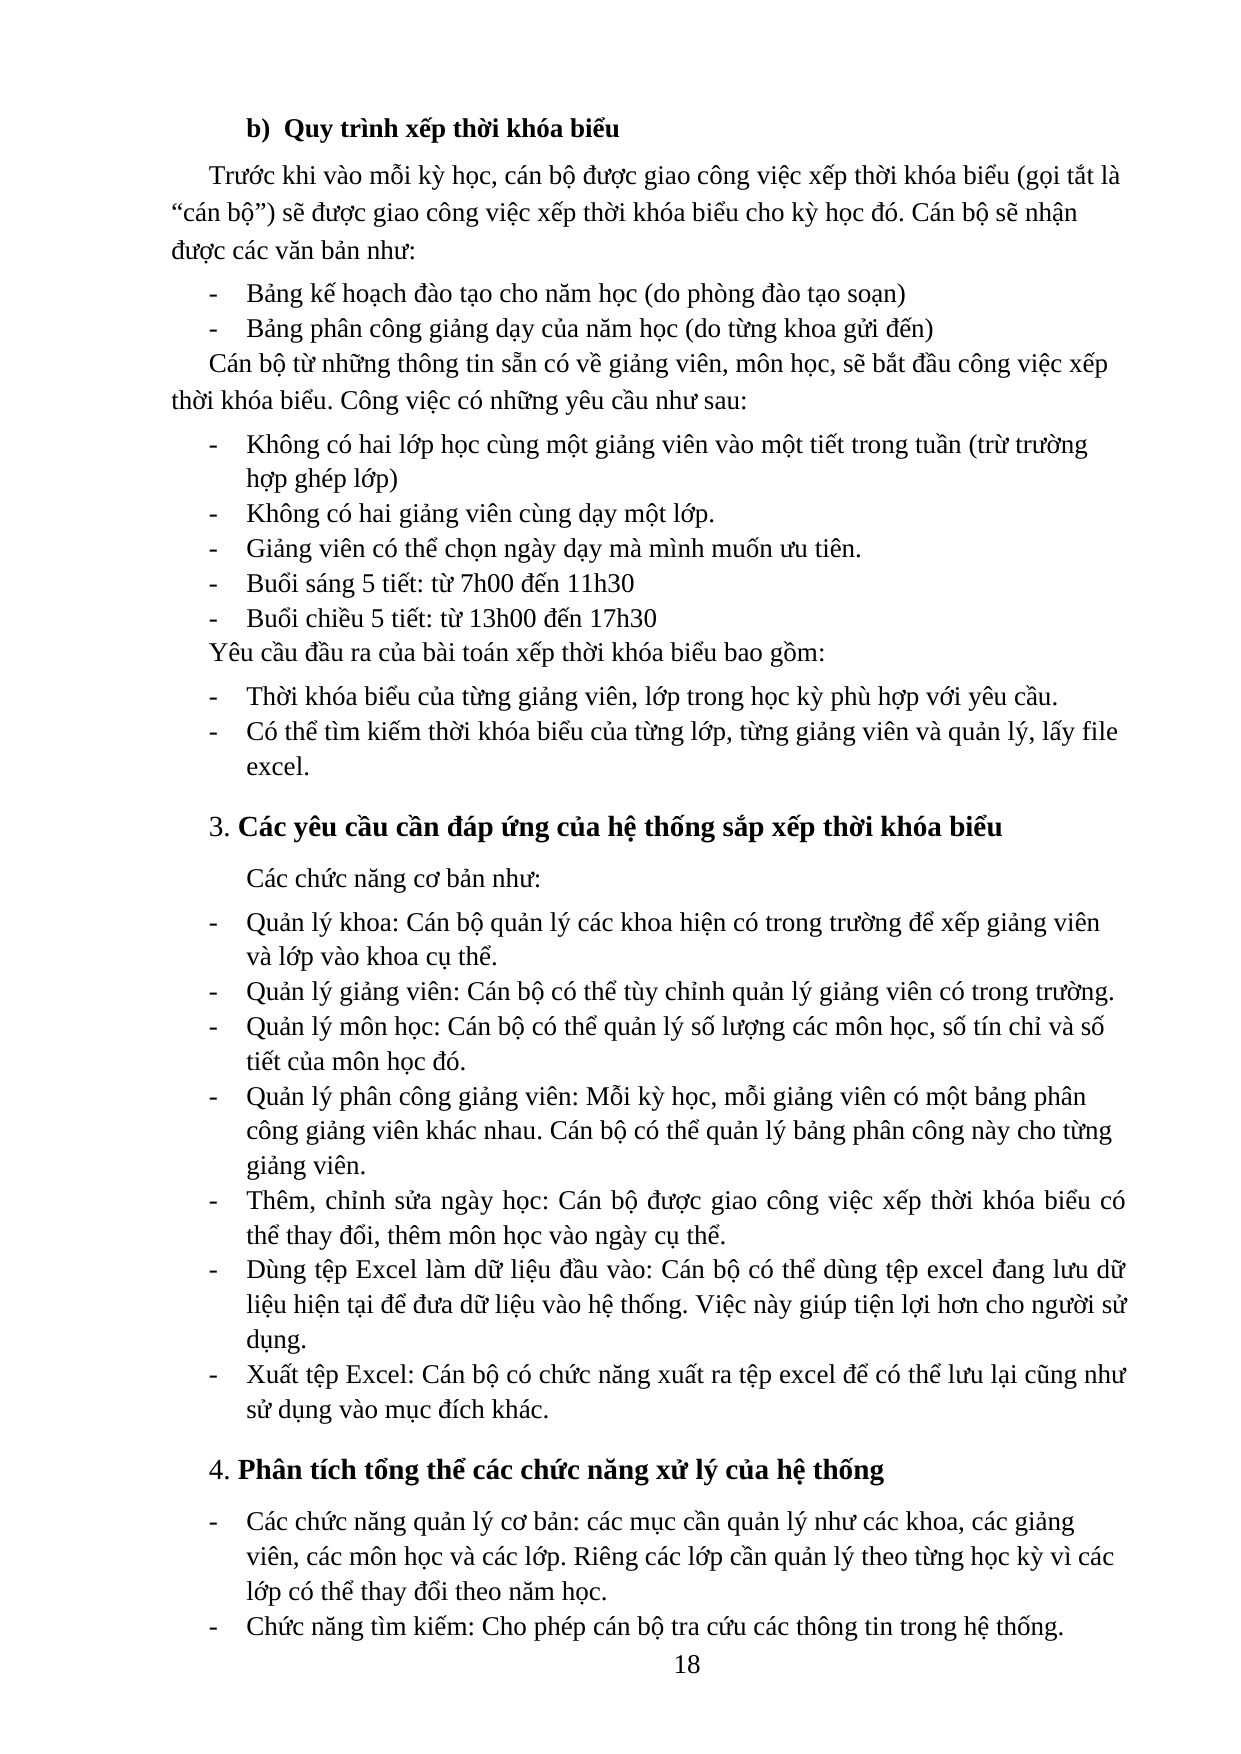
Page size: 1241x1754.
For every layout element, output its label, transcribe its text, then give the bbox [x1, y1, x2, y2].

text Cán bộ từ những thông tin sẵn có về giảng viên, môn học, sẽ bắt đầu công việc xếp thời khóa biểu. Công việc có những yêu cầu như sau: [171, 347, 1128, 415]
text Quản lý giảng viên: Cán bộ có thể tùy chỉnh quản lý giảng viên có trong trường. [208, 975, 1128, 1006]
text Buổi sáng 5 tiết: từ 7h00 đến 11h30 [208, 567, 1128, 598]
text Chức năng tìm kiếm: Cho phép cán bộ tra cứu các thông tin trong hệ thống. [208, 1609, 1128, 1641]
list Thêm, chỉnh sửa ngày học: Cán bộ được giao công việc xếp thời khóa biểu có thể thay đổi, thêm môn học vào ngày cụ thể. [208, 1184, 1128, 1250]
text Các chức năng quản lý cơ bản: các mục cần quản lý như các khoa, các giảng viên, các môn học và các lớp. Riêng các lớp cần quản lý theo từng học kỳ vì các lớp có thể thay đổi theo năm học. [208, 1505, 1128, 1606]
text Không có hai lớp học cùng một giảng viên vào một tiết trong tuần (trừ trường hợp ghép lớp) [208, 428, 1128, 494]
text Thời khóa biểu của từng giảng viên, lớp trong học kỳ phù hợp với yêu cầu. [208, 680, 1128, 711]
text Các chức năng cơ bản như: [246, 862, 1128, 893]
subtitle Quy trình xếp thời khóa biểu [246, 112, 1128, 144]
list Dùng tệp Excel làm dữ liệu đầu vào: Cán bộ có thể dùng tệp excel đang lưu dữ liệu hiện tại để đưa dữ liệu vào hệ thống. Việc này giúp tiện lợi hơn cho người sử dụng. [208, 1253, 1128, 1354]
text Không có hai giảng viên cùng dạy một lớp. [208, 497, 1128, 528]
text Quản lý khoa: Cán bộ quản lý các khoa hiện có trong trường để xếp giảng viên và lớp vào khoa cụ thể. [208, 906, 1128, 972]
text Quản lý phân công giảng viên: Mỗi kỳ học, mỗi giảng viên có một bảng phân công giảng viên khác nhau. Cán bộ có thể quản lý bảng phân công này cho từng giảng viên. [208, 1079, 1128, 1180]
text Giảng viên có thể chọn ngày dạy mà mình muốn ưu tiên. [208, 532, 1128, 563]
text Bảng phân công giảng dạy của năm học (do từng khoa gửi đến) [208, 312, 1128, 343]
text Quản lý môn học: Cán bộ có thể quản lý số lượng các môn học, số tín chỉ và số tiết của môn học đó. [208, 1010, 1128, 1076]
text Yêu cầu đầu ra của bài toán xếp thời khóa biểu bao gồm: [171, 636, 1128, 668]
subtitle Các yêu cầu cần đáp ứng của hệ thống sắp xếp thời khóa biểu [208, 809, 1128, 843]
text Bảng kế hoạch đào tạo cho năm học (do phòng đào tạo soạn) [208, 277, 1128, 308]
list Xuất tệp Excel: Cán bộ có chức năng xuất ra tệp excel để có thể lưu lại cũng như sử dụng vào mục đích khác. [208, 1358, 1128, 1424]
text Buổi chiều 5 tiết: từ 13h00 đến 17h30 [208, 602, 1128, 633]
text Trước khi vào mỗi kỳ học, cán bộ được giao công việc xếp thời khóa biểu (gọi tắt là “cán bộ”) sẽ được giao công việc xếp thời khóa biểu cho kỳ học đó. Cán bộ sẽ nhận được các văn bản như: [171, 159, 1128, 265]
text Có thể tìm kiếm thời khóa biểu của từng lớp, từng giảng viên và quản lý, lấy file excel. [208, 715, 1128, 781]
subtitle Phân tích tổng thể các chức năng xử lý của hệ thống [208, 1452, 1128, 1486]
